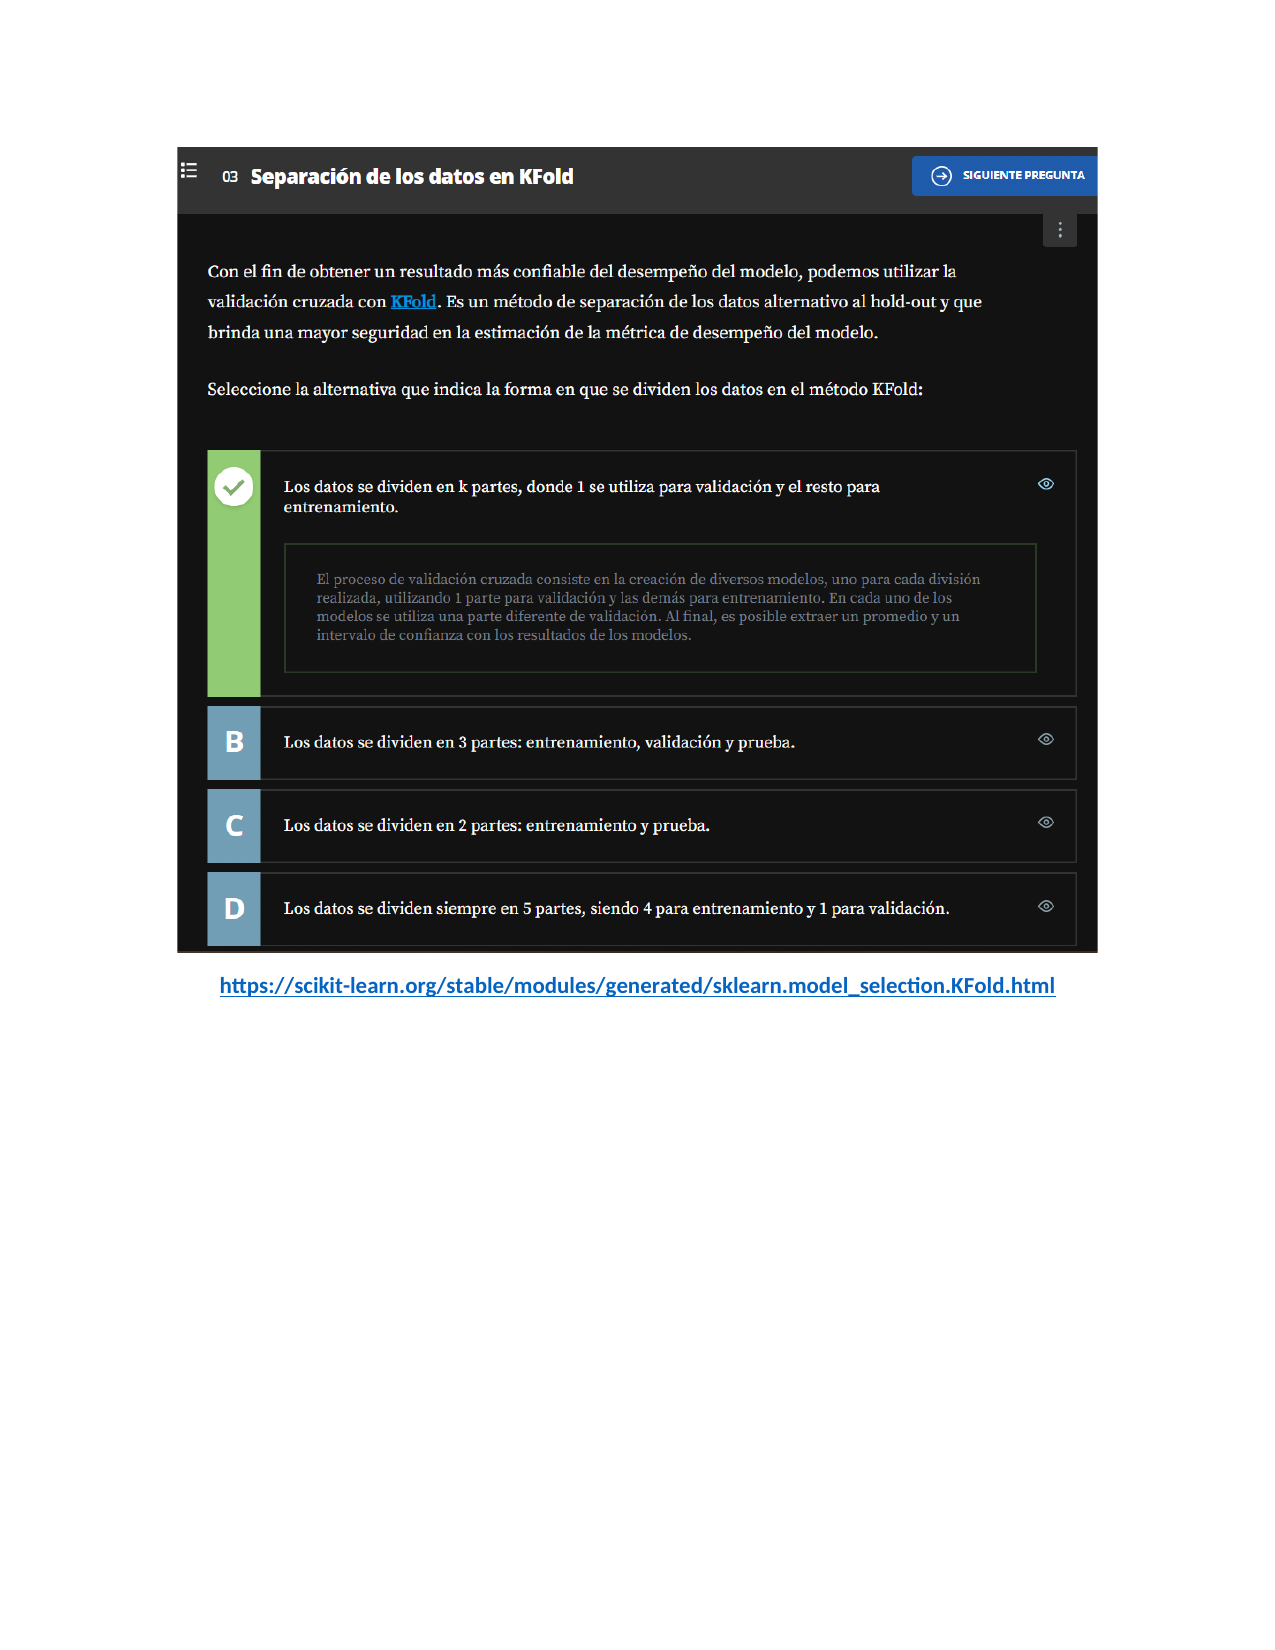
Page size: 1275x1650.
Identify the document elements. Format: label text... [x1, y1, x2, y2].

picture [177, 147, 1098, 953]
text https://scikit-learn.org/stable/modules/generated/sklearn.model_selection.KFold.html [177, 971, 1098, 999]
